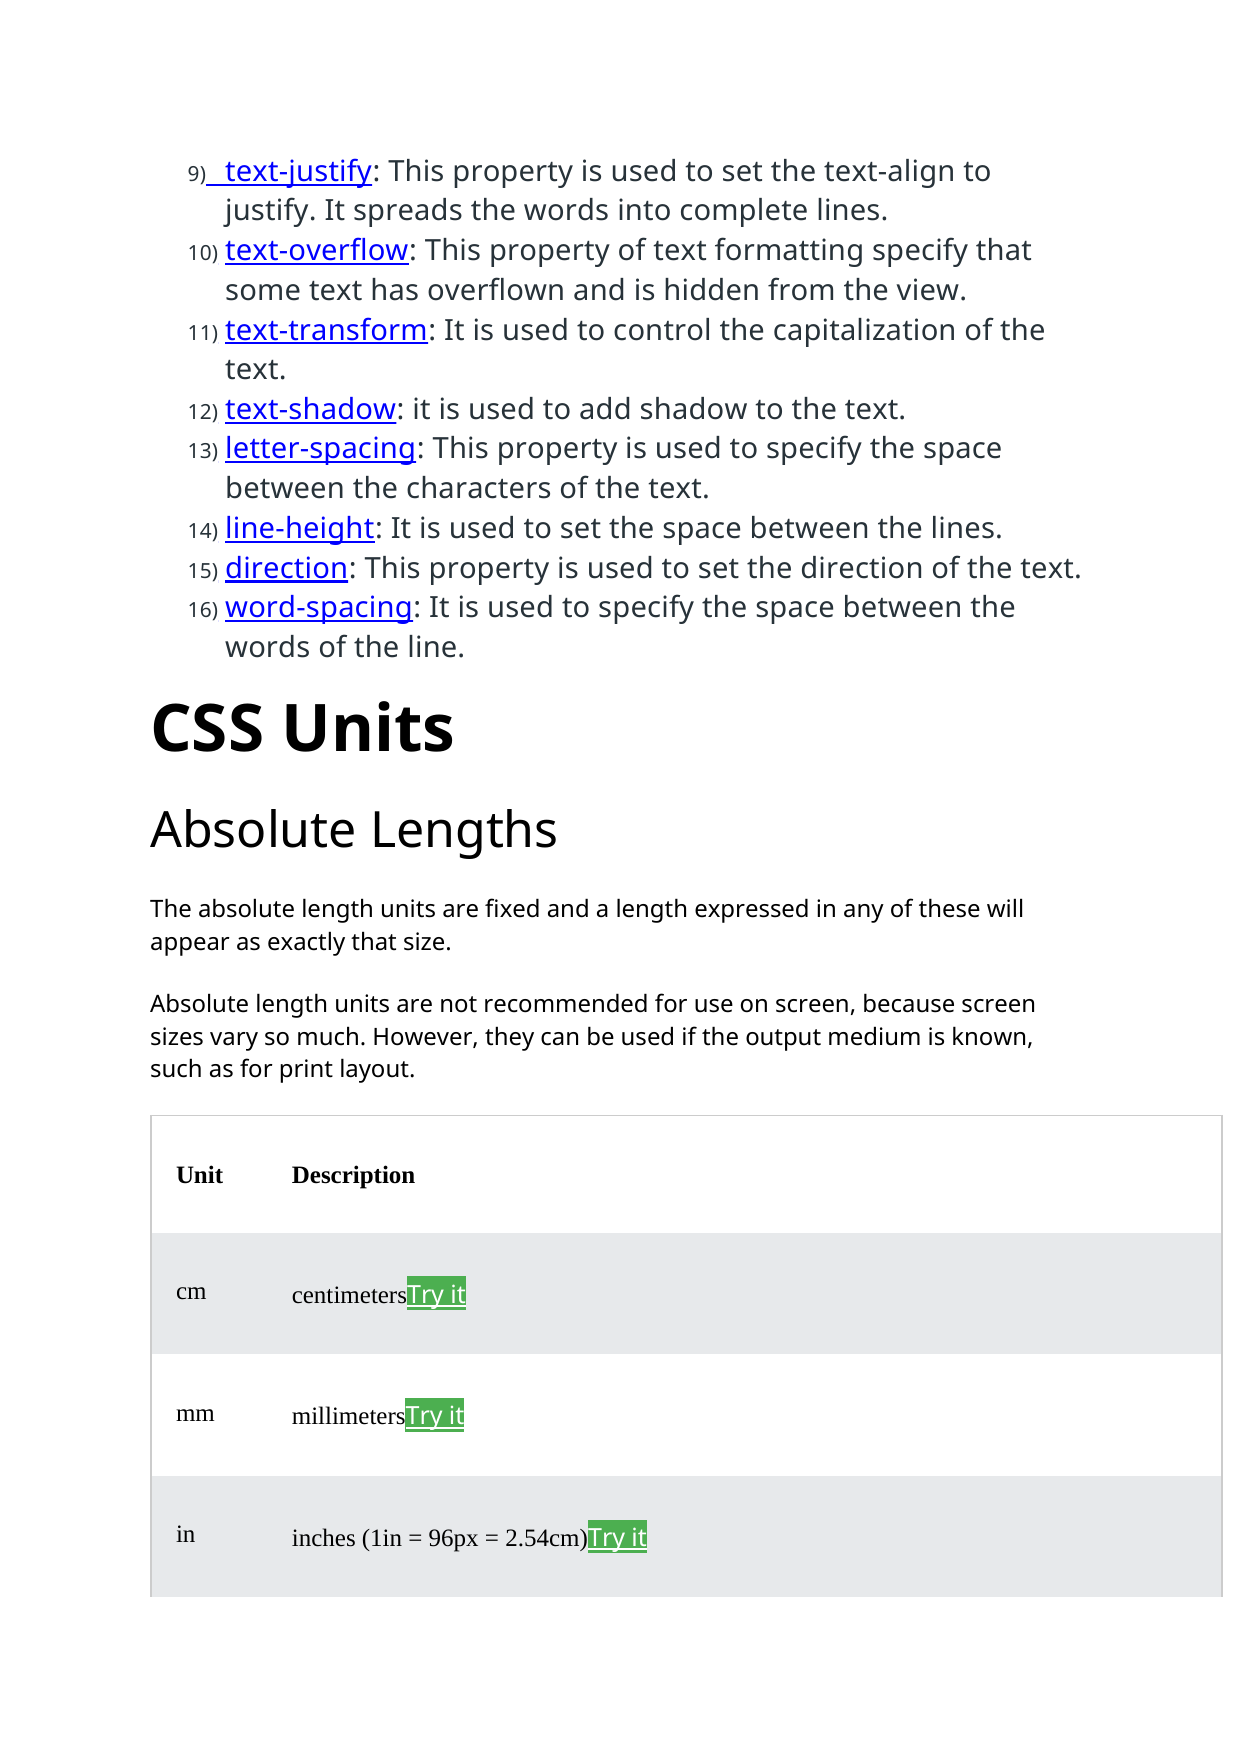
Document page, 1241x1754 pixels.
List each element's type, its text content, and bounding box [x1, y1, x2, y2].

table_header Description [279, 1116, 1221, 1233]
table_cell mm [152, 1354, 279, 1476]
table_cell millimetersTry it [279, 1354, 1221, 1476]
table_cell inches (1in = 96px = 2.54cm)Try it [279, 1476, 1221, 1597]
subtitle CSS Units [150, 682, 1090, 771]
text Absolute Lengths [150, 794, 1090, 862]
table_cell cm [152, 1233, 279, 1354]
table_cell centimetersTry it [279, 1233, 1221, 1354]
table_header Unit [152, 1116, 279, 1233]
list text-shadow: it is used to add shadow to the text. [187, 388, 1090, 428]
list text-overflow: This property of text formatting specify that some text has overflown and is hidden from the view. [187, 229, 1090, 309]
list line-height: It is used to set the space between the lines. [187, 507, 1090, 547]
text Absolute length units are not recommended for use on screen, because screen sizes vary so much. However, they can be used if the output medium is known, such as for print layout. [150, 987, 1090, 1085]
text The absolute length units are fixed and a length expressed in any of these will appear as exactly that size. [150, 892, 1090, 957]
table_cell in [152, 1476, 279, 1597]
list direction: This property is used to set the direction of the text. [187, 547, 1090, 587]
list text-transform: It is used to control the capitalization of the text. [187, 309, 1090, 388]
list text-justify: This property is used to set the text-align to justify. It spreads the words into complete lines. [187, 150, 1090, 229]
list word-spacing: It is used to specify the space between the words of the line. [187, 587, 1090, 666]
list letter-spacing: This property is used to specify the space between the characters of the text. [187, 428, 1090, 507]
